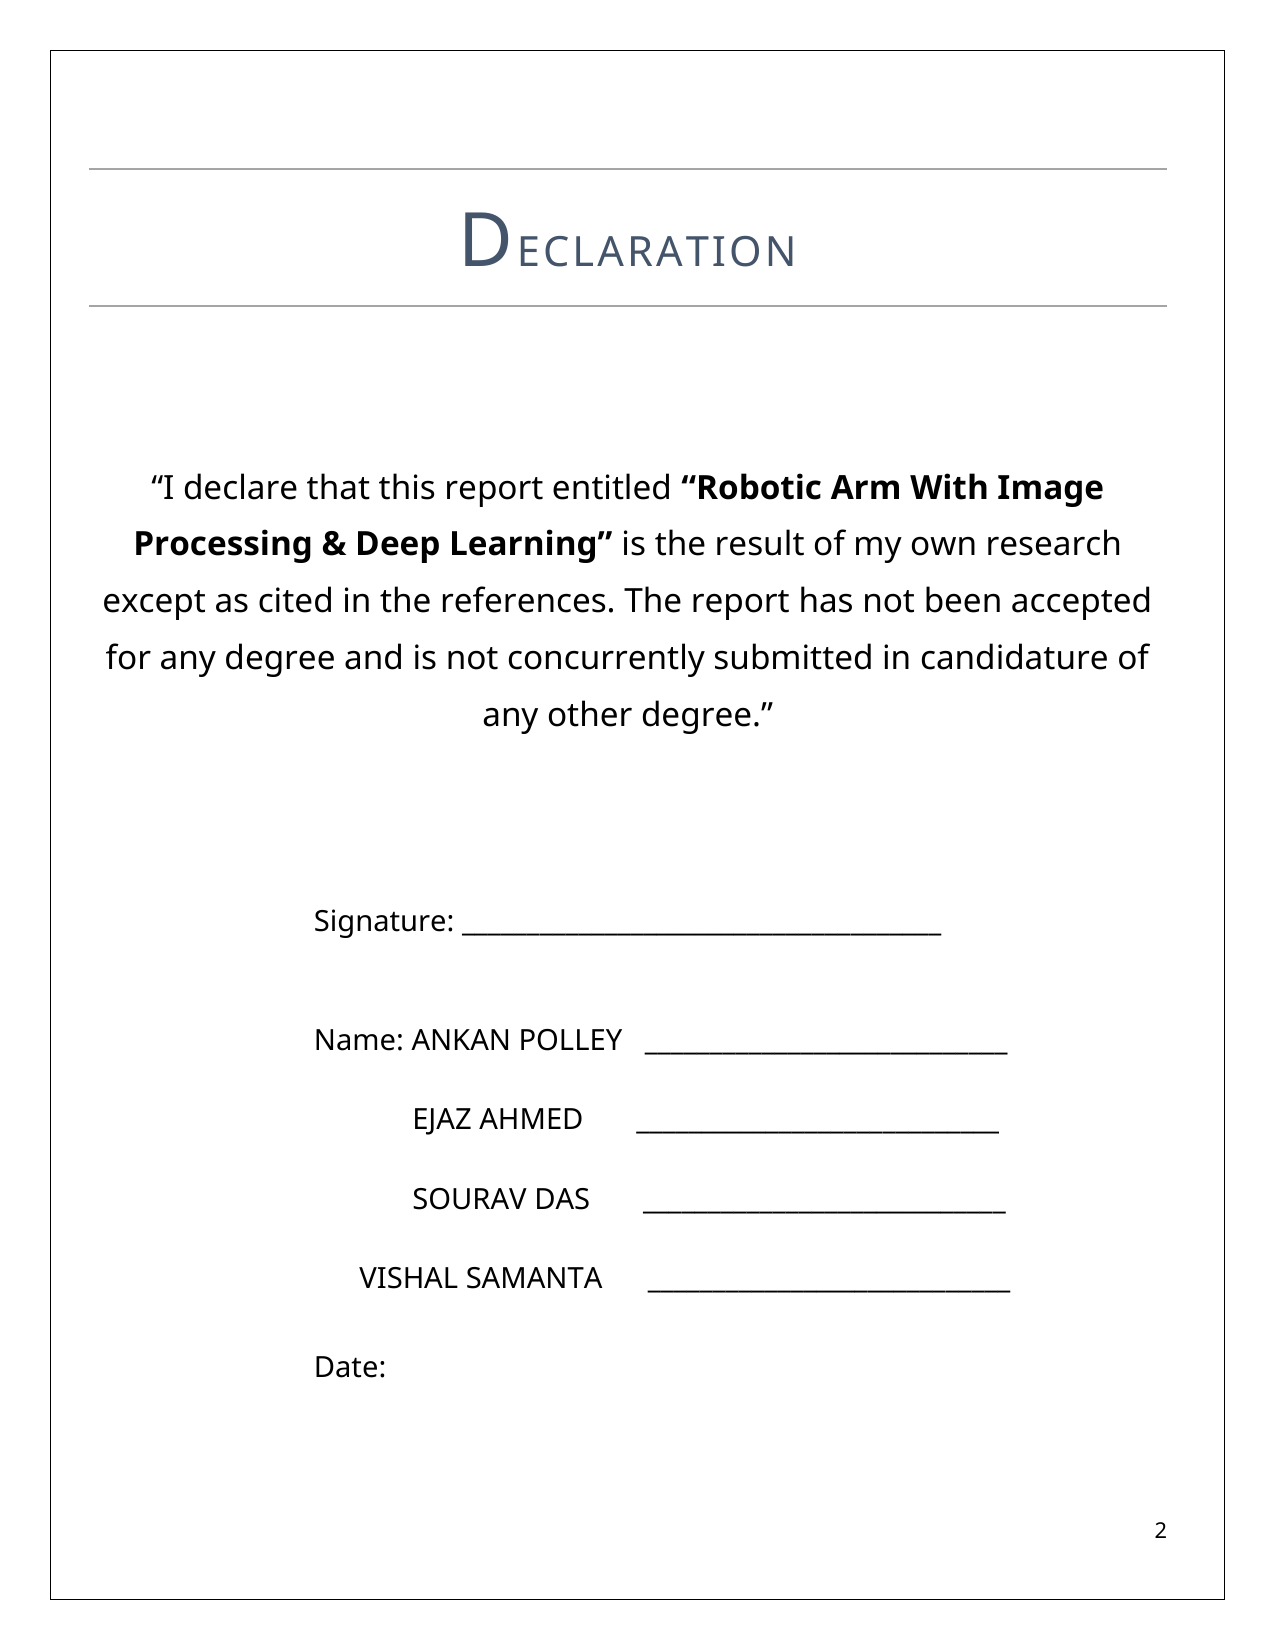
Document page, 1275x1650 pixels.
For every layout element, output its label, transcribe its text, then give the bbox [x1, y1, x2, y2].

text Signature: _____________________________________ [239, 900, 1167, 940]
title DECLARATION [89, 170, 1167, 305]
text VISHAL SAMANTA ____________________________ [239, 1257, 1167, 1297]
text SOURAV DAS ____________________________ [239, 1178, 1167, 1218]
text Date: [314, 1297, 1167, 1386]
text “I declare that this report entitled “Robotic Arm With Image Processing & Deep Learning” is the result of my own research except as cited in the references. The report has not been accepted for any degree and is not concurrently submitted in candidature of any other degree.” [89, 463, 1167, 736]
text Name: ANKAN POLLEY ____________________________ [239, 1019, 1167, 1059]
text EJAZ AHMED ____________________________ [239, 1099, 1167, 1138]
